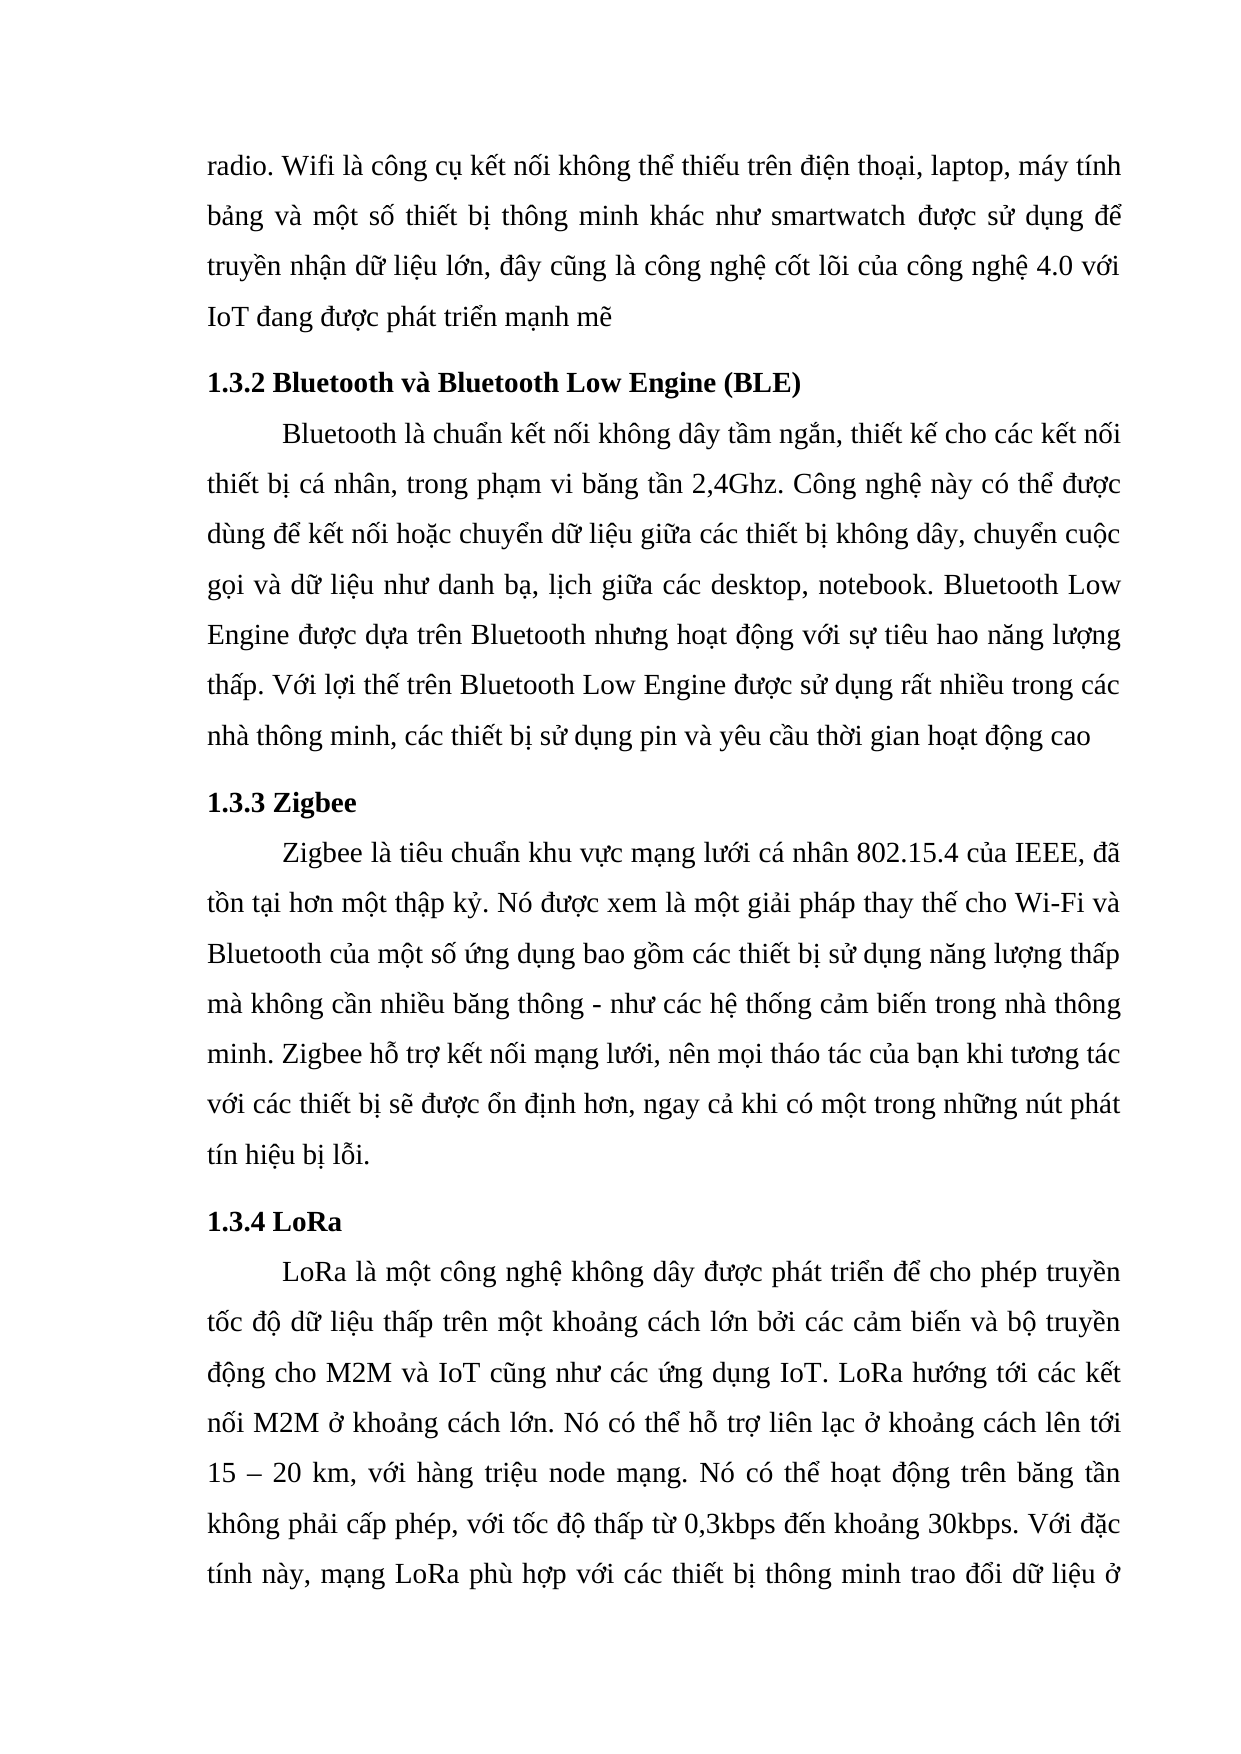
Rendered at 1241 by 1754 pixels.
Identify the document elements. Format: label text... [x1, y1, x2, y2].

text Zigbee [207, 785, 1122, 818]
text Bluetooth là chuẩn kết nối không dây tầm ngắn, thiết kế cho các kết nối thiết bị cá nhân, trong phạm vi băng tần 2,4Ghz. Công nghệ này có thể được dùng để kết nối hoặc chuyển dữ liệu giữa các thiết bị không dây, chuyển cuộc gọi và dữ liệu như danh bạ, lịch giữa các desktop, notebook. Bluetooth Low Engine được dựa trên Bluetooth nhưng hoạt động với sự tiêu hao năng lượng thấp. Với lợi thế trên Bluetooth Low Engine được sử dụng rất nhiều trong các nhà thông minh, các thiết bị sử dụng pin và yêu cầu thời gian hoạt động cao [207, 416, 1122, 751]
text Zigbee là tiêu chuẩn khu vực mạng lưới cá nhân 802.15.4 của IEEE, đã tồn tại hơn một thập kỷ. Nó được xem là một giải pháp thay thế cho Wi-Fi và Bluetooth của một số ứng dụng bao gồm các thiết bị sử dụng năng lượng thấp mà không cần nhiều băng thông - như các hệ thống cảm biến trong nhà thông minh. Zigbee hỗ trợ kết nối mạng lưới, nên mọi tháo tác của bạn khi tương tác với các thiết bị sẽ được ổn định hơn, ngay cả khi có một trong những nút phát tín hiệu bị lỗi. [207, 835, 1122, 1171]
text LoRa [207, 1204, 1122, 1237]
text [207, 148, 1122, 332]
text Bluetooth và Bluetooth Low Engine (BLE) [207, 366, 1122, 399]
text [207, 1254, 1122, 1590]
